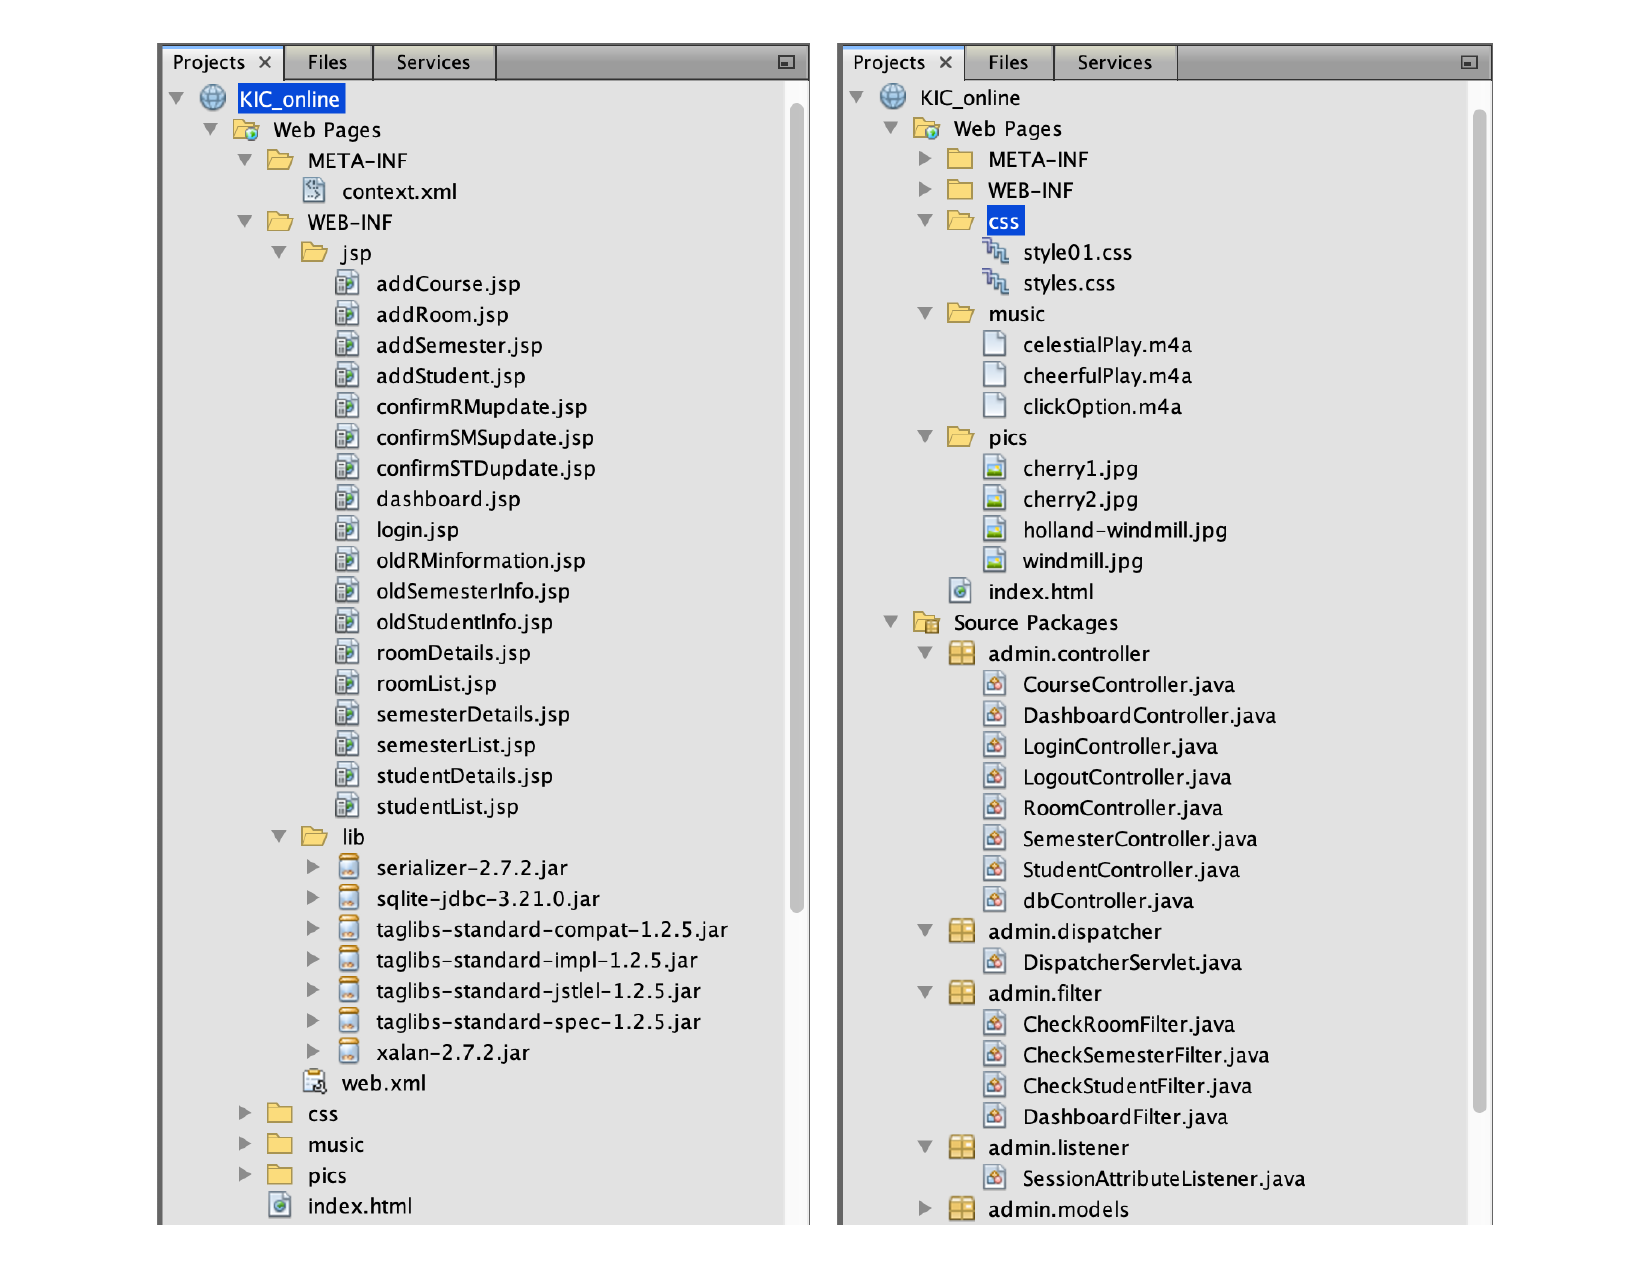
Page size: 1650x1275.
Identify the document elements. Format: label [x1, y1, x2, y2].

picture [837, 43, 1493, 1225]
picture [157, 43, 810, 1225]
